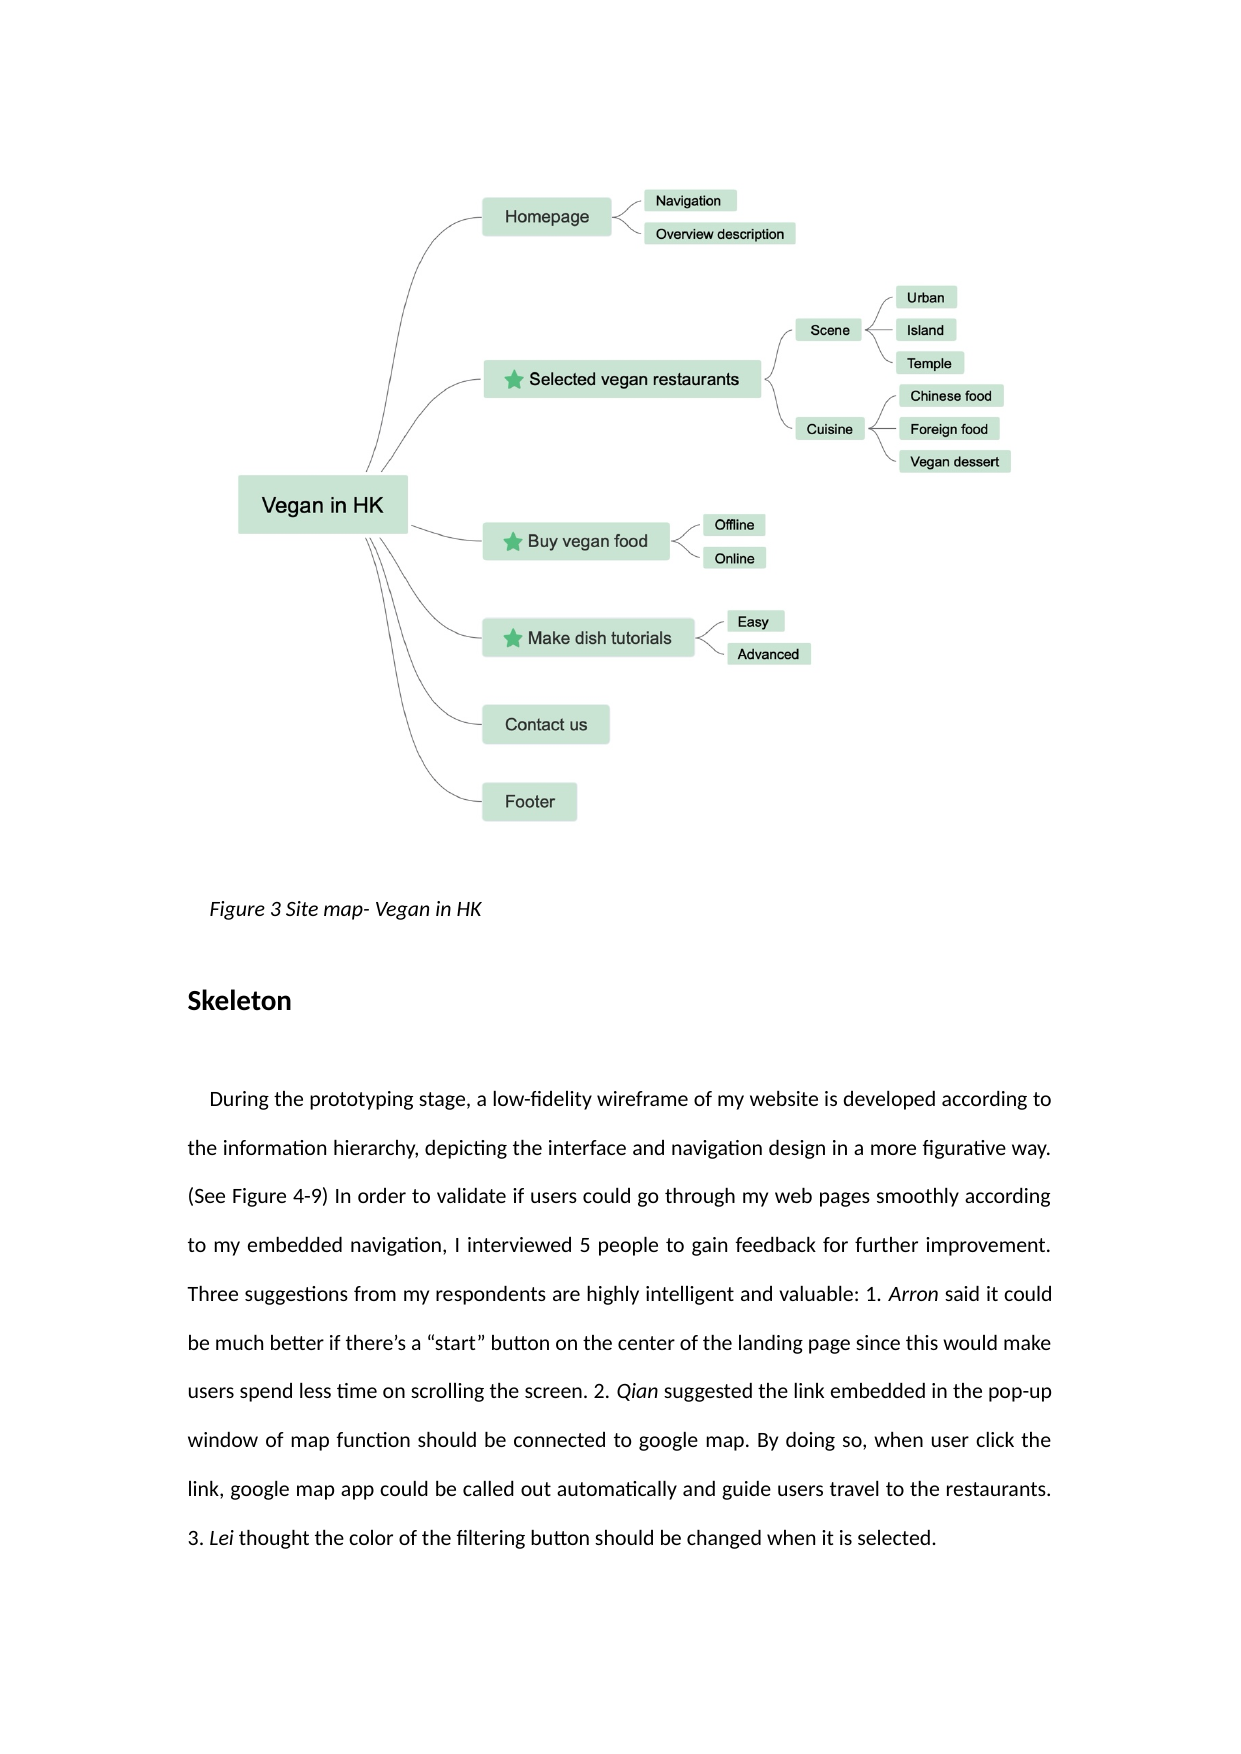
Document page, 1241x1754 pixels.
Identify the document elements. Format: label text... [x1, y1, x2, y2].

subtitle Skeleton [187, 967, 1053, 1032]
picture [209, 162, 1038, 845]
text Figure 3 Site map- Vegan in HK [187, 892, 1053, 924]
text During the prototyping stage, a low-fidelity wireframe of my website is developed according to the information hierarchy, depicting the interface and navigation design in a more figurative way. (See Figure 4-9) In order to validate if users could go through my web pages smoothly according to my embedded navigation, I interviewed 5 people to gain feedback for further improvement. Three suggestions from my respondents are highly intelligent and valuable: 1. Arron said it could be much better if there’s a “start” button on the center of the landing page since this would make users spend less time on scrolling the screen. 2. Qian suggested the link embedded in the pop-up window of map function should be connected to google map. By doing so, when user click the link, google map app could be called out automatically and guide users travel to the restaurants. 3. Lei thought the color of the filtering button should be changed when it is selected. [187, 1082, 1053, 1553]
